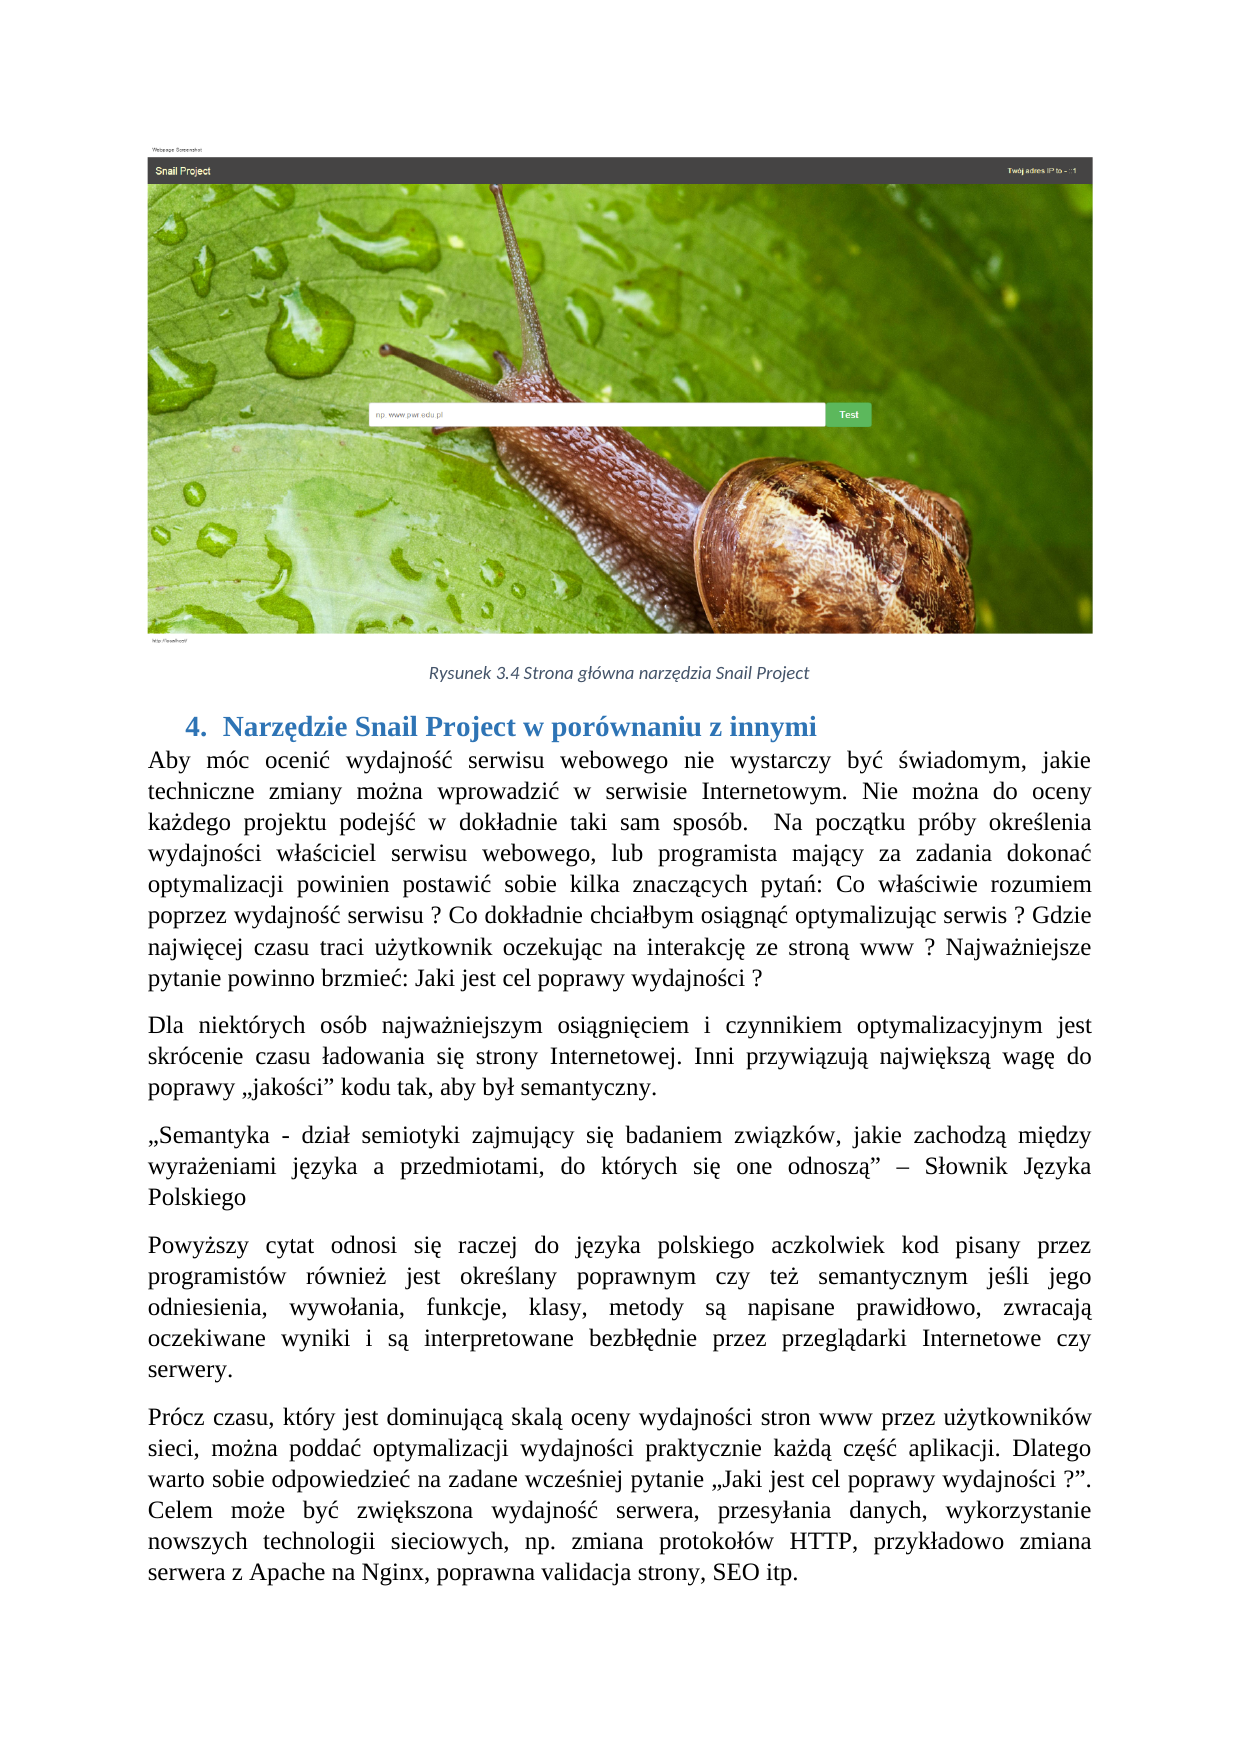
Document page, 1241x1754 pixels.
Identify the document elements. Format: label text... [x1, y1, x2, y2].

text Prócz czasu, który jest dominującą skalą oceny wydajności stron www przez użytkowników sieci, można poddać optymalizacji wydajności praktycznie każdą część aplikacji. Dlatego warto sobie odpowiedzieć na zadane wcześniej pytanie „Jaki jest cel poprawy wydajności ?”. Celem może być zwiększona wydajność serwera, przesyłania danych, wykorzystanie nowszych technologii sieciowych, np. zmiana protokołów HTTP, przykładowo zmiana serwera z Apache na Nginx, poprawna validacja strony, SEO itp. [148, 1402, 1093, 1586]
text „Semantyka - dział semiotyki zajmujący się badaniem związków, jakie zachodzą między wyrażeniami języka a przedmiotami, do których się one odnoszą” – Słownik Języka Polskiego [148, 1120, 1093, 1211]
picture [147, 147, 1093, 643]
text Dla niektórych osób najważniejszym osiągnięciem i czynnikiem optymalizacyjnym jest skrócenie czasu ładowania się strony Internetowej. Inni przywiązują największą wagę do poprawy „jakości” kodu tak, aby był semantyczny. [148, 1010, 1093, 1101]
text Aby móc ocenić wydajność serwisu webowego nie wystarczy być świadomym, jakie techniczne zmiany można wprowadzić w serwisie Internetowym. Nie można do oceny każdego projektu podejść w dokładnie taki sam sposób. Na początku próby określenia wydajności właściciel serwisu webowego, lub programista mający za zadania dokonać optymalizacji powinien postawić sobie kilka znaczących pytań: Co właściwie rozumiem poprzez wydajność serwisu ? Co dokładnie chciałbym osiągnąć optymalizując serwis ? Gdzie najwięcej czasu traci użytkownik oczekując na interakcję ze stroną www ? Najważniejsze pytanie powinno brzmieć: Jaki jest cel poprawy wydajności ? [148, 745, 1093, 991]
subtitle Narzędzie Snail Project w porównaniu z innymi [185, 709, 1093, 743]
text Powyższy cytat odnosi się raczej do języka polskiego aczkolwiek kod pisany przez programistów również jest określany poprawnym czy też semantycznym jeśli jego odniesienia, wywołania, funkcje, klasy, metody są napisane prawidłowo, zwracają oczekiwane wyniki i są interpretowane bezbłędnie przez przeglądarki Internetowe czy serwery. [148, 1230, 1093, 1383]
